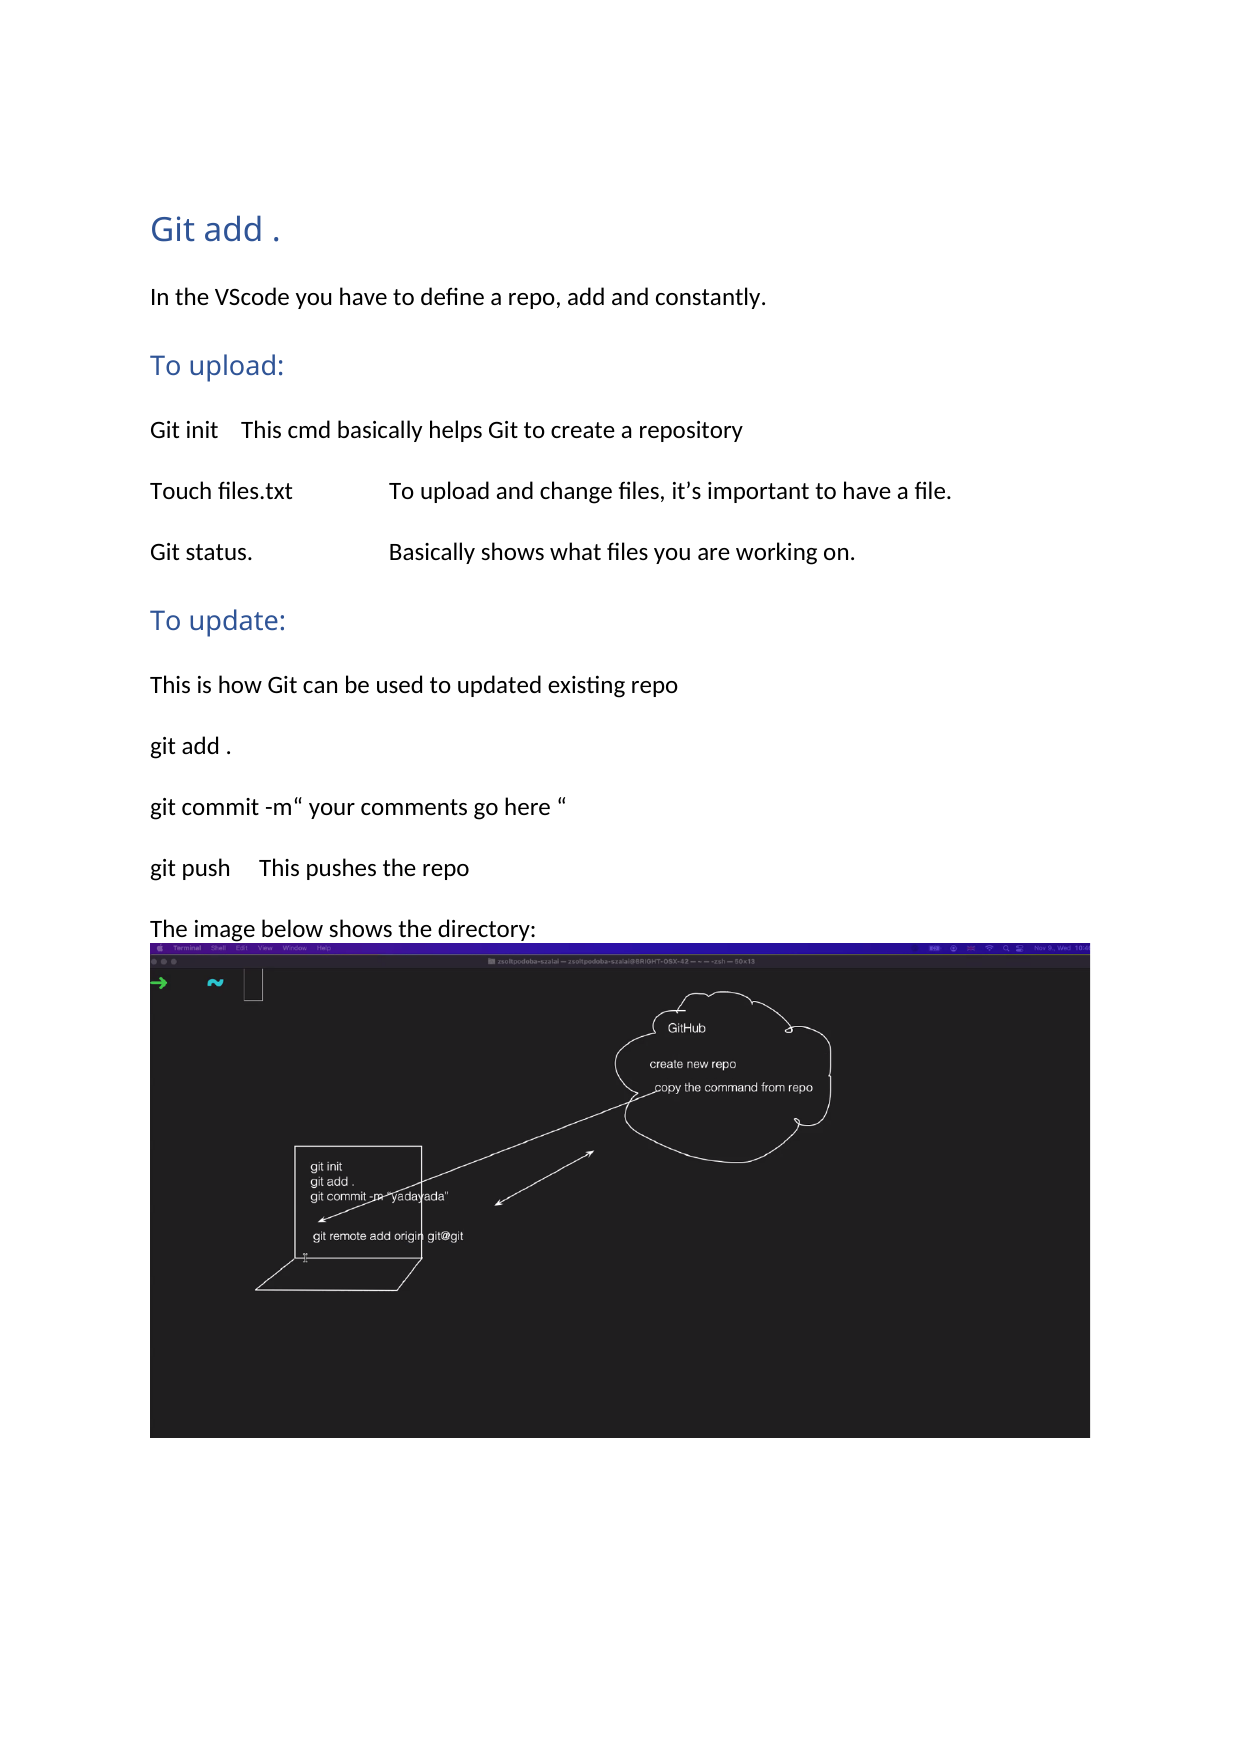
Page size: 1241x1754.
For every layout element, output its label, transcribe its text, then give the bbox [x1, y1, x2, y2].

text Touch files.txt To upload and change files, it’s important to have a file. [150, 475, 1090, 506]
picture [150, 943, 1091, 1438]
text git push This pushes the repo [150, 852, 1090, 882]
text This is how Git can be used to updated existing repo [150, 669, 1090, 699]
subtitle To update: [150, 601, 1090, 638]
subtitle To upload: [150, 347, 1090, 383]
text Git status. Basically shows what files you are working on. [150, 536, 1090, 567]
text The image below shows the directory: [150, 913, 1090, 943]
text In the VScode you have to define a repo, add and constantly. [150, 281, 1090, 312]
subtitle Git add . [150, 206, 1090, 251]
text Git init This cmd basically helps Git to create a repository [150, 414, 1090, 444]
text git commit -m“ your comments go here “ [150, 791, 1090, 821]
text git add . [150, 730, 1090, 760]
